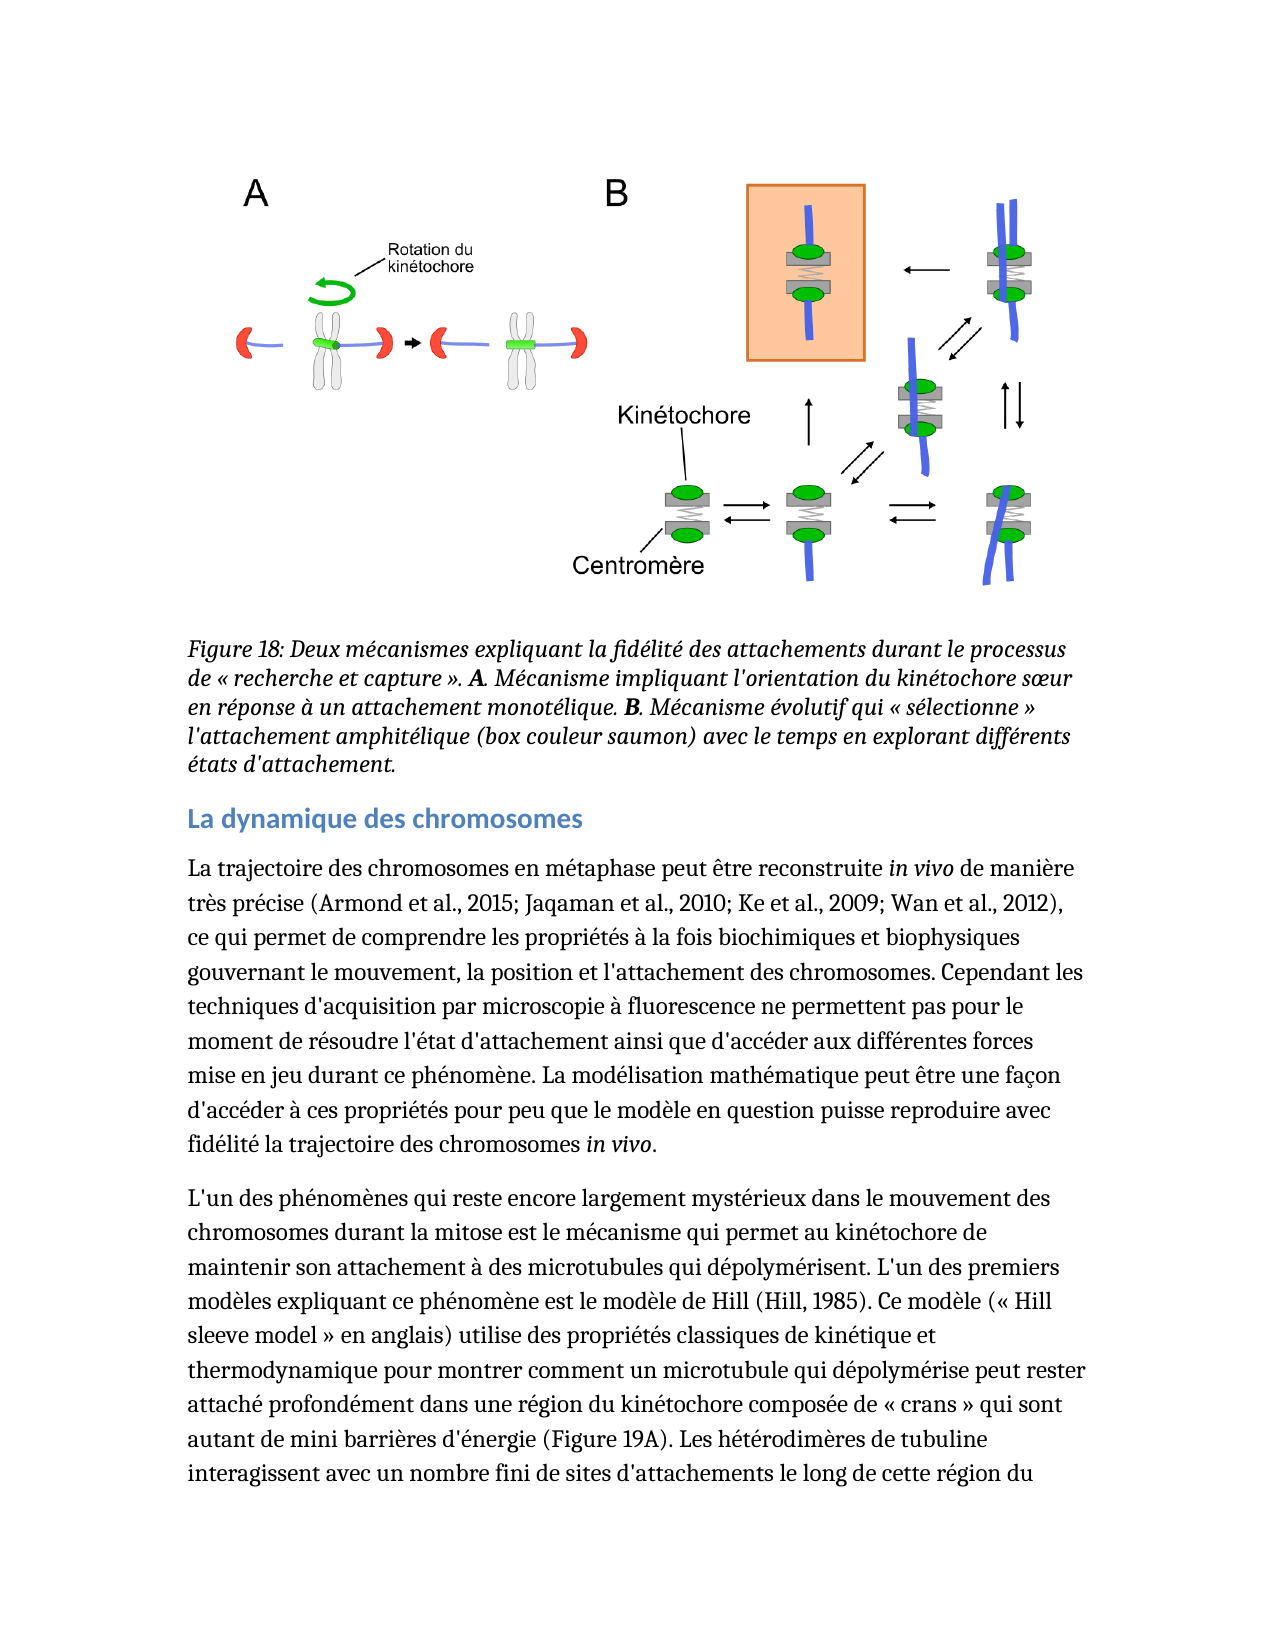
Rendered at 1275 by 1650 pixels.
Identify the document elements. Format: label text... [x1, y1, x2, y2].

subtitle La dynamique des chromosomes [187, 800, 1087, 836]
picture [206, 150, 1061, 615]
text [187, 1183, 1087, 1488]
text Figure 18: Deux mécanismes expliquant la fidélité des attachements durant le processus de « recherche et capture ». A. Mécanisme impliquant l'orientation du kinétochore sœur en réponse à un attachement monotélique. B. Mécanisme évolutif qui « sélectionne » l'attachement amphitélique (box couleur saumon) avec le temps en explorant différents états d'attachement. [187, 635, 1087, 779]
text La trajectoire des chromosomes en métaphase peut être reconstruite in vivo de manière très précise (Armond et al., 2015; Jaqaman et al., 2010; Ke et al., 2009; Wan et al., 2012), ce qui permet de comprendre les propriétés à la fois biochimiques et biophysiques gouvernant le mouvement, la position et l'attachement des chromosomes. Cependant les techniques d'acquisition par microscopie à fluorescence ne permettent pas pour le moment de résoudre l'état d'attachement ainsi que d'accéder aux différentes forces mise en jeu durant ce phénomène. La modélisation mathématique peut être une façon d'accéder à ces propriétés pour peu que le modèle en question puisse reproduire avec fidélité la trajectoire des chromosomes in vivo. [187, 854, 1087, 1159]
